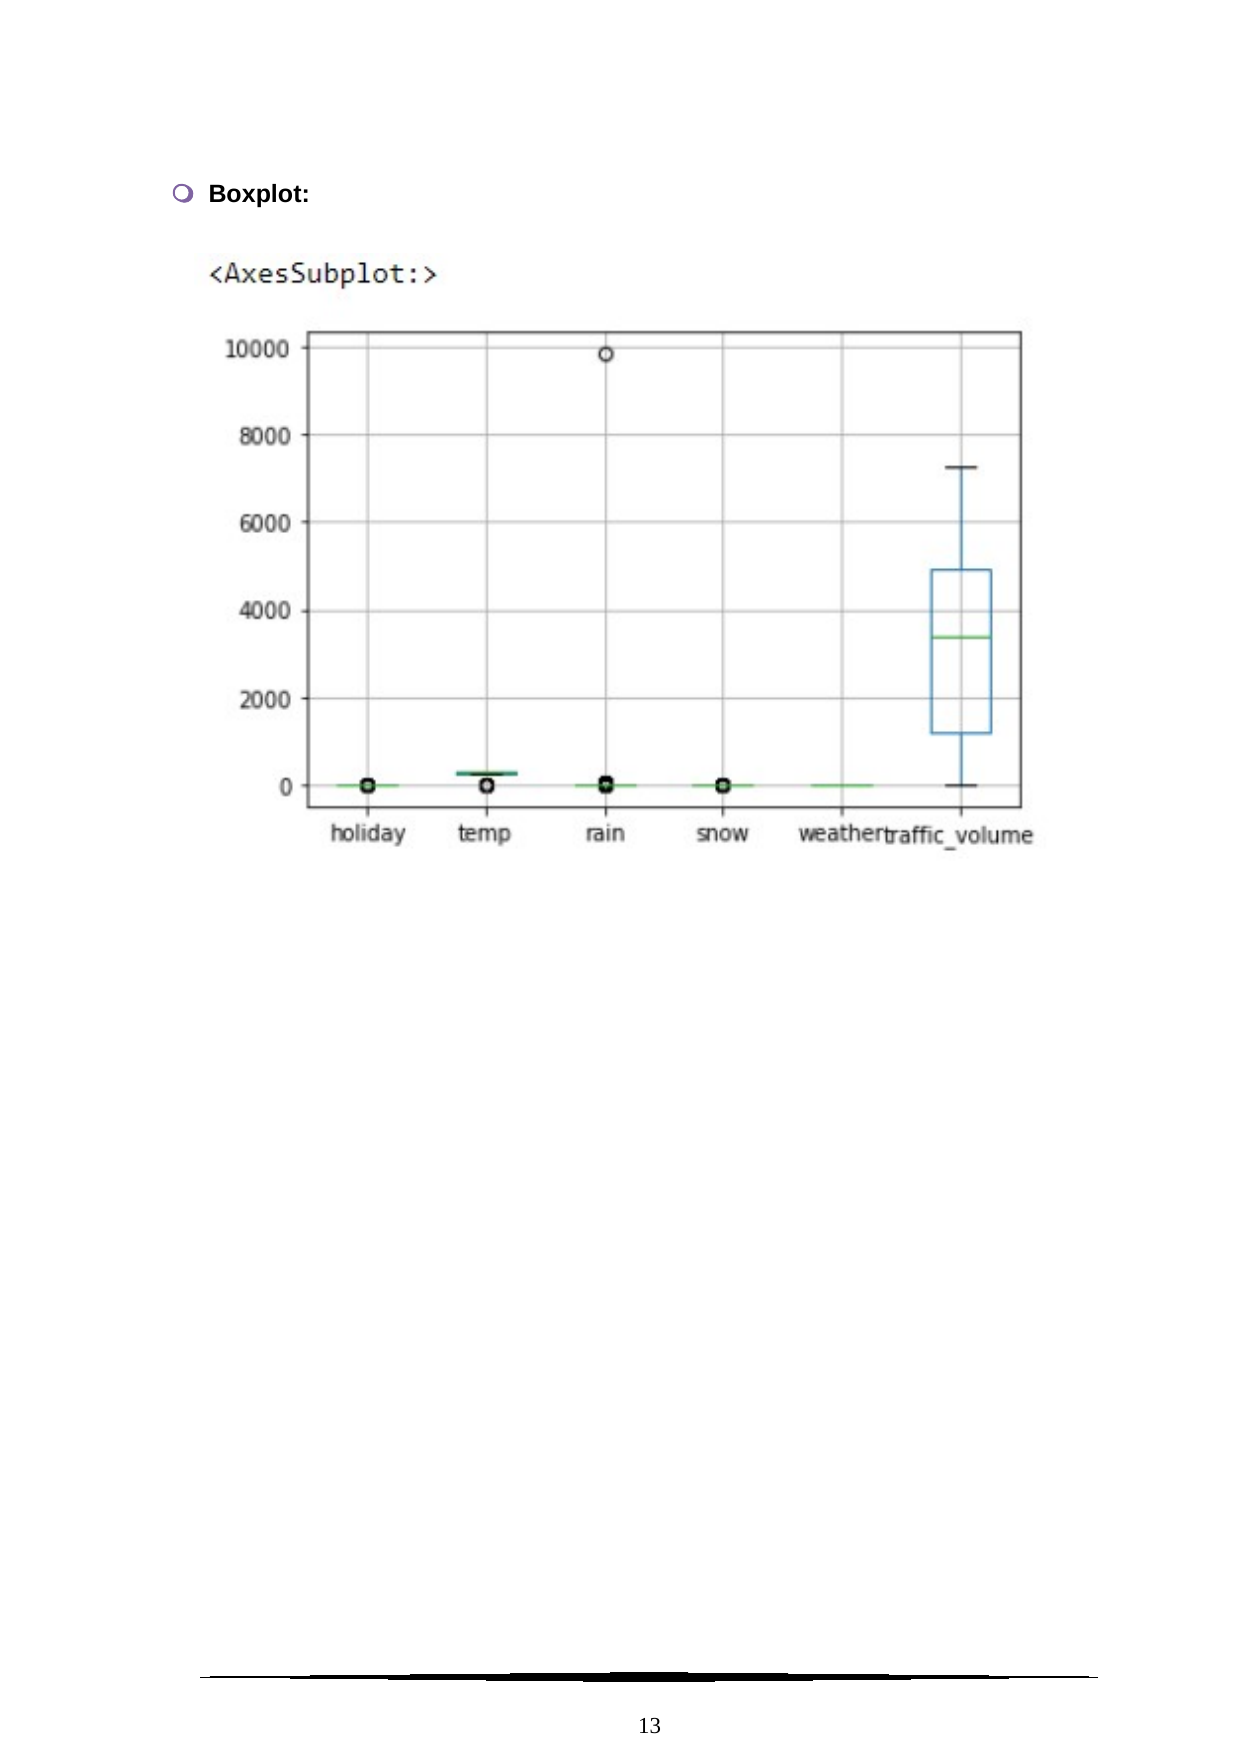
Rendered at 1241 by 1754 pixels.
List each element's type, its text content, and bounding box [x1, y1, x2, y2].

picture [194, 253, 1068, 861]
list Boxplot: [171, 179, 1121, 208]
